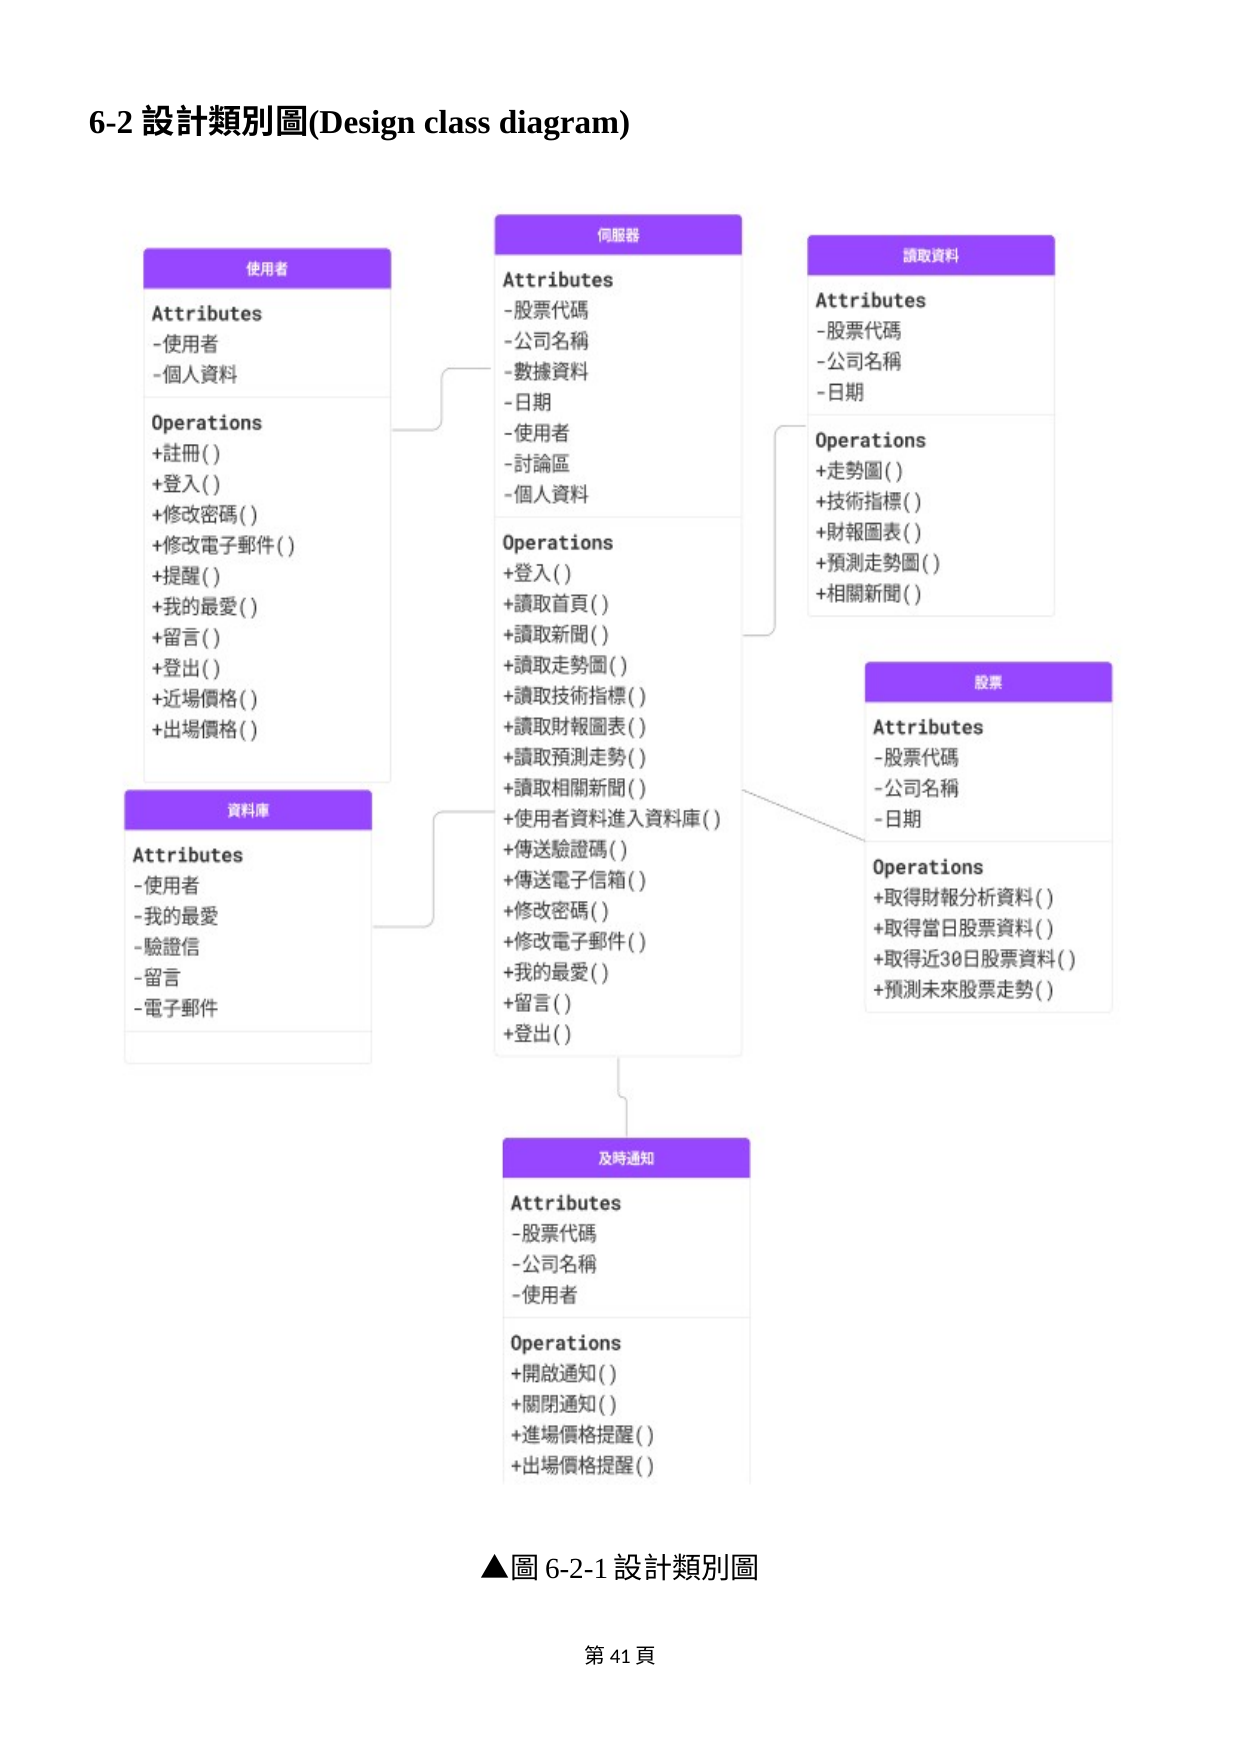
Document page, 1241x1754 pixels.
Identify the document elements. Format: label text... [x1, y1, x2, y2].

picture [90, 181, 1152, 1512]
subtitle 設計類別圖(Design class diagram) [89, 95, 1152, 143]
text 圖6-2-1設計類別圖 [89, 1545, 1152, 1587]
